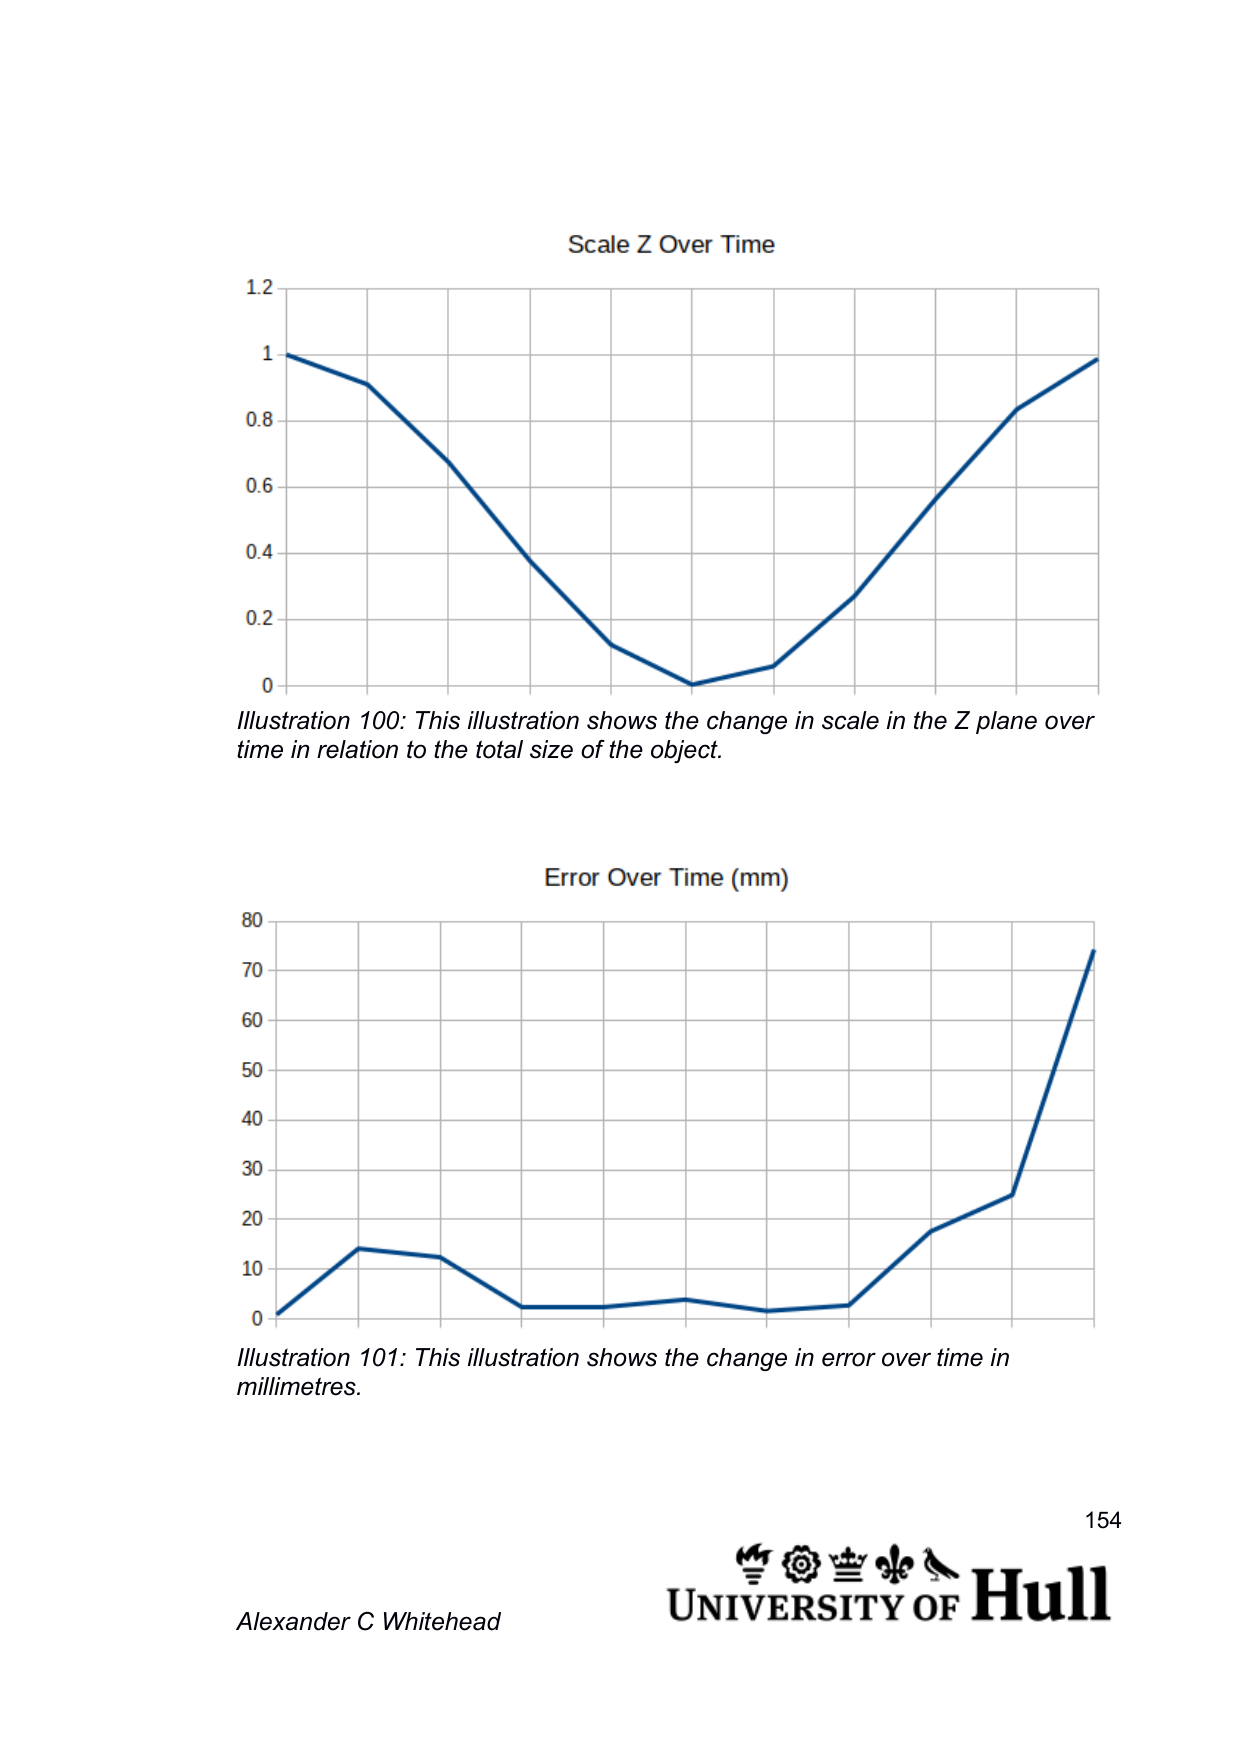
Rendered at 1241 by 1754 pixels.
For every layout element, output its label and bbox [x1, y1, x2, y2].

picture [660, 1533, 1120, 1631]
picture [236, 206, 1123, 706]
picture [236, 839, 1123, 1339]
